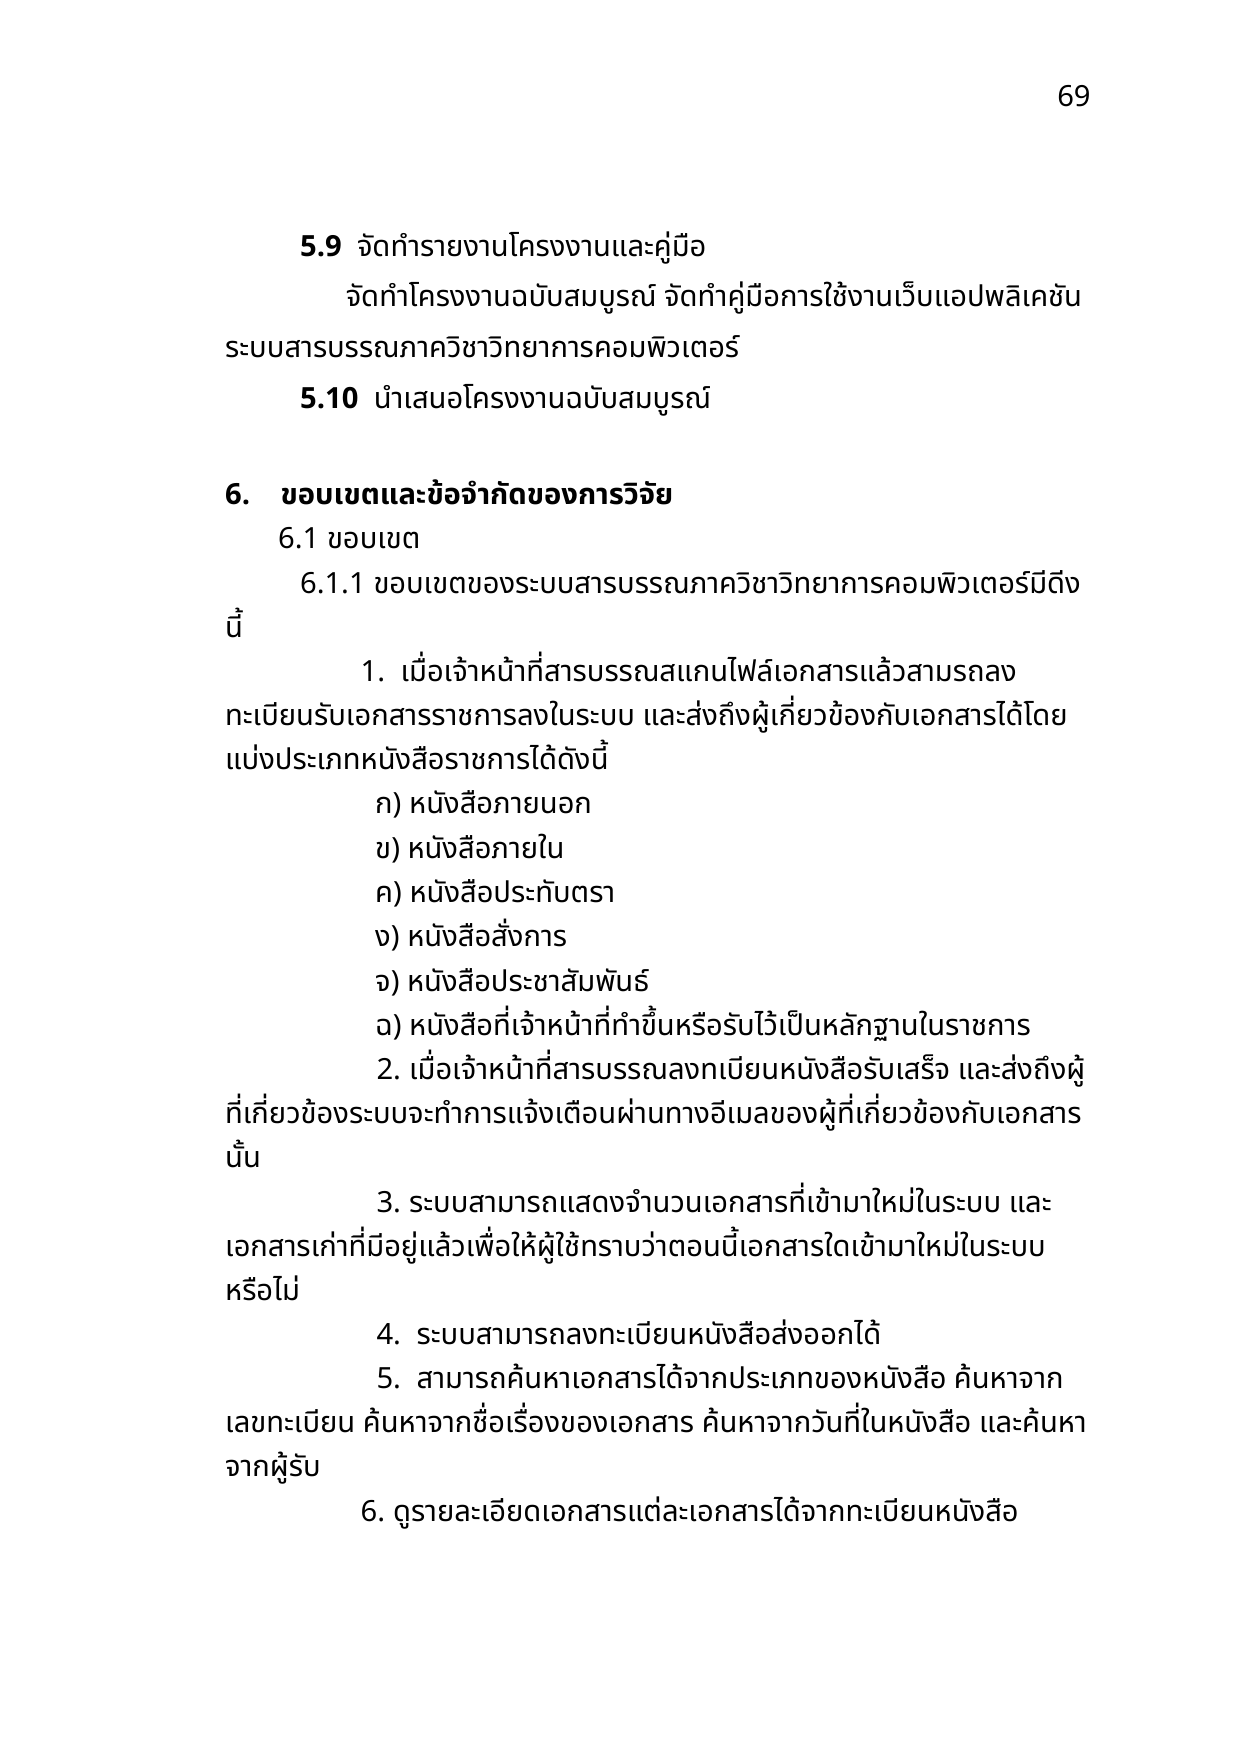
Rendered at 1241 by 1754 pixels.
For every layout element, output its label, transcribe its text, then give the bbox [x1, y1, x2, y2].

text ง) หนังสือสั่งการ [225, 916, 1090, 960]
text 3. ระบบสามารถแสดงจำนวนเอกสารที่เข้ามาใหม่ในระบบ และเอกสารเก่าที่มีอยู่แล้วเพื่อให้ผู้ใช้ทราบว่าตอนนี้เอกสารใดเข้ามาใหม่ในระบบหรือไม่ [225, 1181, 1090, 1313]
text 5.10 นำเสนอโครงงานฉบับสมบูรณ์ [225, 377, 1090, 421]
text 6.1 ขอบเขต [225, 518, 1090, 562]
text ก) หนังสือภายนอก [225, 783, 1090, 827]
text 4. ระบบสามารถลงทะเบียนหนังสือส่งออกได้ [225, 1313, 1090, 1357]
text 6. ขอบเขตและข้อจำกัดของการวิจัย [225, 473, 1090, 518]
text 6. ดูรายละเอียดเอกสารแต่ละเอกสารได้จากทะเบียนหนังสือ [225, 1490, 1090, 1534]
text จัดทำโครงงานฉบับสมบูรณ์ จัดทำคู่มือการใช้งานเว็บแอปพลิเคชันระบบสารบรรณภาควิชาวิทยาการคอมพิวเตอร์ [225, 276, 1090, 371]
text ฉ) หนังสือที่เจ้าหน้าที่ทำขึ้นหรือรับไว้เป็นหลักฐานในราชการ [225, 1004, 1090, 1048]
text 6.1.1 ขอบเขตของระบบสารบรรณภาควิชาวิทยาการคอมพิวเตอร์มีดีงนี้ [225, 562, 1090, 650]
text ค) หนังสือประทับตรา [225, 871, 1090, 916]
text 5. สามารถค้นหาเอกสารได้จากประเภทของหนังสือ ค้นหาจากเลขทะเบียน ค้นหาจากชื่อเรื่องของเอกสาร ค้นหาจากวันที่ในหนังสือ และค้นหาจากผู้รับ [225, 1357, 1090, 1490]
text จ) หนังสือประชาสัมพันธ์ [225, 960, 1090, 1004]
text ข) หนังสือภายใน [225, 827, 1090, 871]
text 5.9 จัดทำรายงานโครงงานและคู่มือ [225, 225, 1090, 269]
text 1. เมื่อเจ้าหน้าที่สารบรรณสแกนไฟล์เอกสารแล้วสามรถลงทะเบียนรับเอกสารราชการลงในระบบ และส่งถึงผู้เกี่ยวข้องกับเอกสารได้โดยแบ่งประเภทหนังสือราชการได้ดังนี้ [225, 650, 1090, 783]
text 2. เมื่อเจ้าหน้าที่สารบรรณลงทเบียนหนังสือรับเสร็จ และส่งถึงผู้ที่เกี่ยวข้องระบบจะทำการแจ้งเตือนผ่านทางอีเมลของผู้ที่เกี่ยวข้องกับเอกสารนั้น [225, 1048, 1090, 1181]
